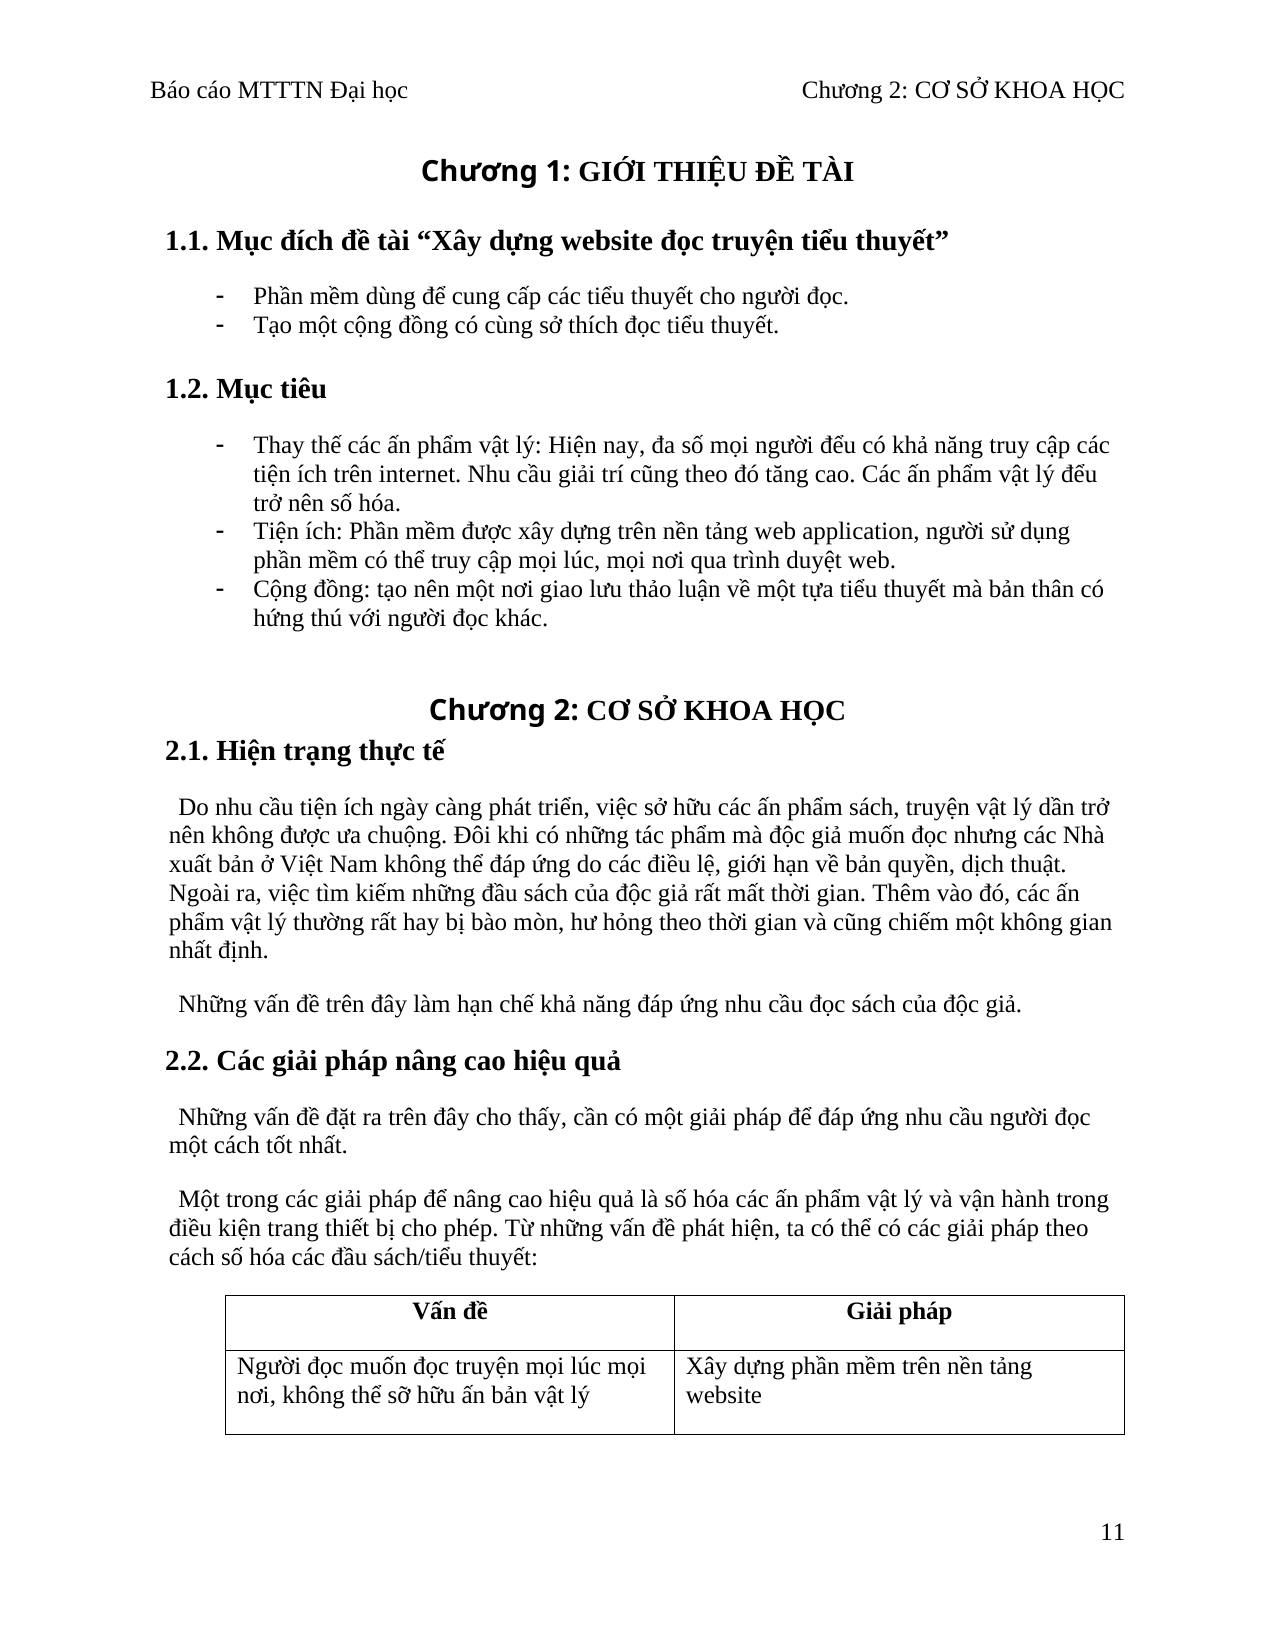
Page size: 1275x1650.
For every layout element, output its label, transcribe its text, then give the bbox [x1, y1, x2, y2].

subtitle Mục tiêu [165, 372, 1125, 405]
list Thay thế các ấn phẩm vật lý: Hiện nay, đa số mọi người đểu có khả năng truy cập các tiện ích trên internet. Nhu cầu giải trí cũng theo đó tăng cao. Các ấn phẩm vật lý đểu trở nên số hóa. [216, 430, 1125, 516]
text Một trong các giải pháp để nâng cao hiệu quả là số hóa các ấn phẩm vật lý và vận hành trong điều kiện trang thiết bị cho phép. Từ những vấn đề phát hiện, ta có thể có các giải pháp theo cách số hóa các đầu sách/tiểu thuyết: [169, 1184, 1125, 1270]
table_header Giải pháp [675, 1296, 1124, 1350]
subtitle CƠ SỞ KHOA HỌC [150, 689, 1125, 729]
subtitle GIỚI THIỆU ĐỀ TÀI [150, 150, 1125, 190]
list Cộng đồng: tạo nên một nơi giao lưu thảo luận về một tựa tiểu thuyết mà bản thân có hứng thú với người đọc khác. [216, 574, 1125, 631]
subtitle Mục đích đề tài “Xây dựng website đọc truyện tiểu thuyết” [165, 223, 1125, 256]
table_header Vấn đề [226, 1296, 674, 1350]
subtitle Các giải pháp nâng cao hiệu quả [165, 1043, 1125, 1077]
list Phần mềm dùng để cung cấp các tiểu thuyết cho người đọc. [216, 281, 1125, 310]
table_cell Xây dựng phần mềm trên nền tảng website [675, 1351, 1124, 1434]
subtitle Hiện trạng thực tế [165, 733, 1125, 767]
text Do nhu cầu tiện ích ngày càng phát triển, việc sở hữu các ấn phẩm sách, truyện vật lý dần trở nên không được ưa chuộng. Đôi khi có những tác phẩm mà độc giả muốn đọc nhưng các Nhà xuất bản ở Việt Nam không thể đáp ứng do các điều lệ, giới hạn về bản quyền, dịch thuật. Ngoài ra, việc tìm kiếm những đầu sách của độc giả rất mất thời gian. Thêm vào đó, các ấn phẩm vật lý thường rất hay bị bào mòn, hư hỏng theo thời gian và cũng chiếm một không gian nhất định. [169, 792, 1125, 964]
list Tiện ích: Phần mềm được xây dựng trên nền tảng web application, người sử dụng phần mềm có thể truy cập mọi lúc, mọi nơi qua trình duyệt web. [216, 516, 1125, 574]
text Những vấn đề đặt ra trên đây cho thấy, cần có một giải pháp để đáp ứng nhu cầu người đọc một cách tốt nhất. [169, 1102, 1125, 1159]
list Tạo một cộng đồng có cùng sở thích đọc tiểu thuyết. [216, 310, 1125, 339]
text Những vấn đề trên đây làm hạn chế khả năng đáp ứng nhu cầu đọc sách của độc giả. [169, 989, 1125, 1018]
table_cell Người đọc muốn đọc truyện mọi lúc mọi nơi, không thể sỡ hữu ấn bản vật lý [226, 1351, 674, 1434]
